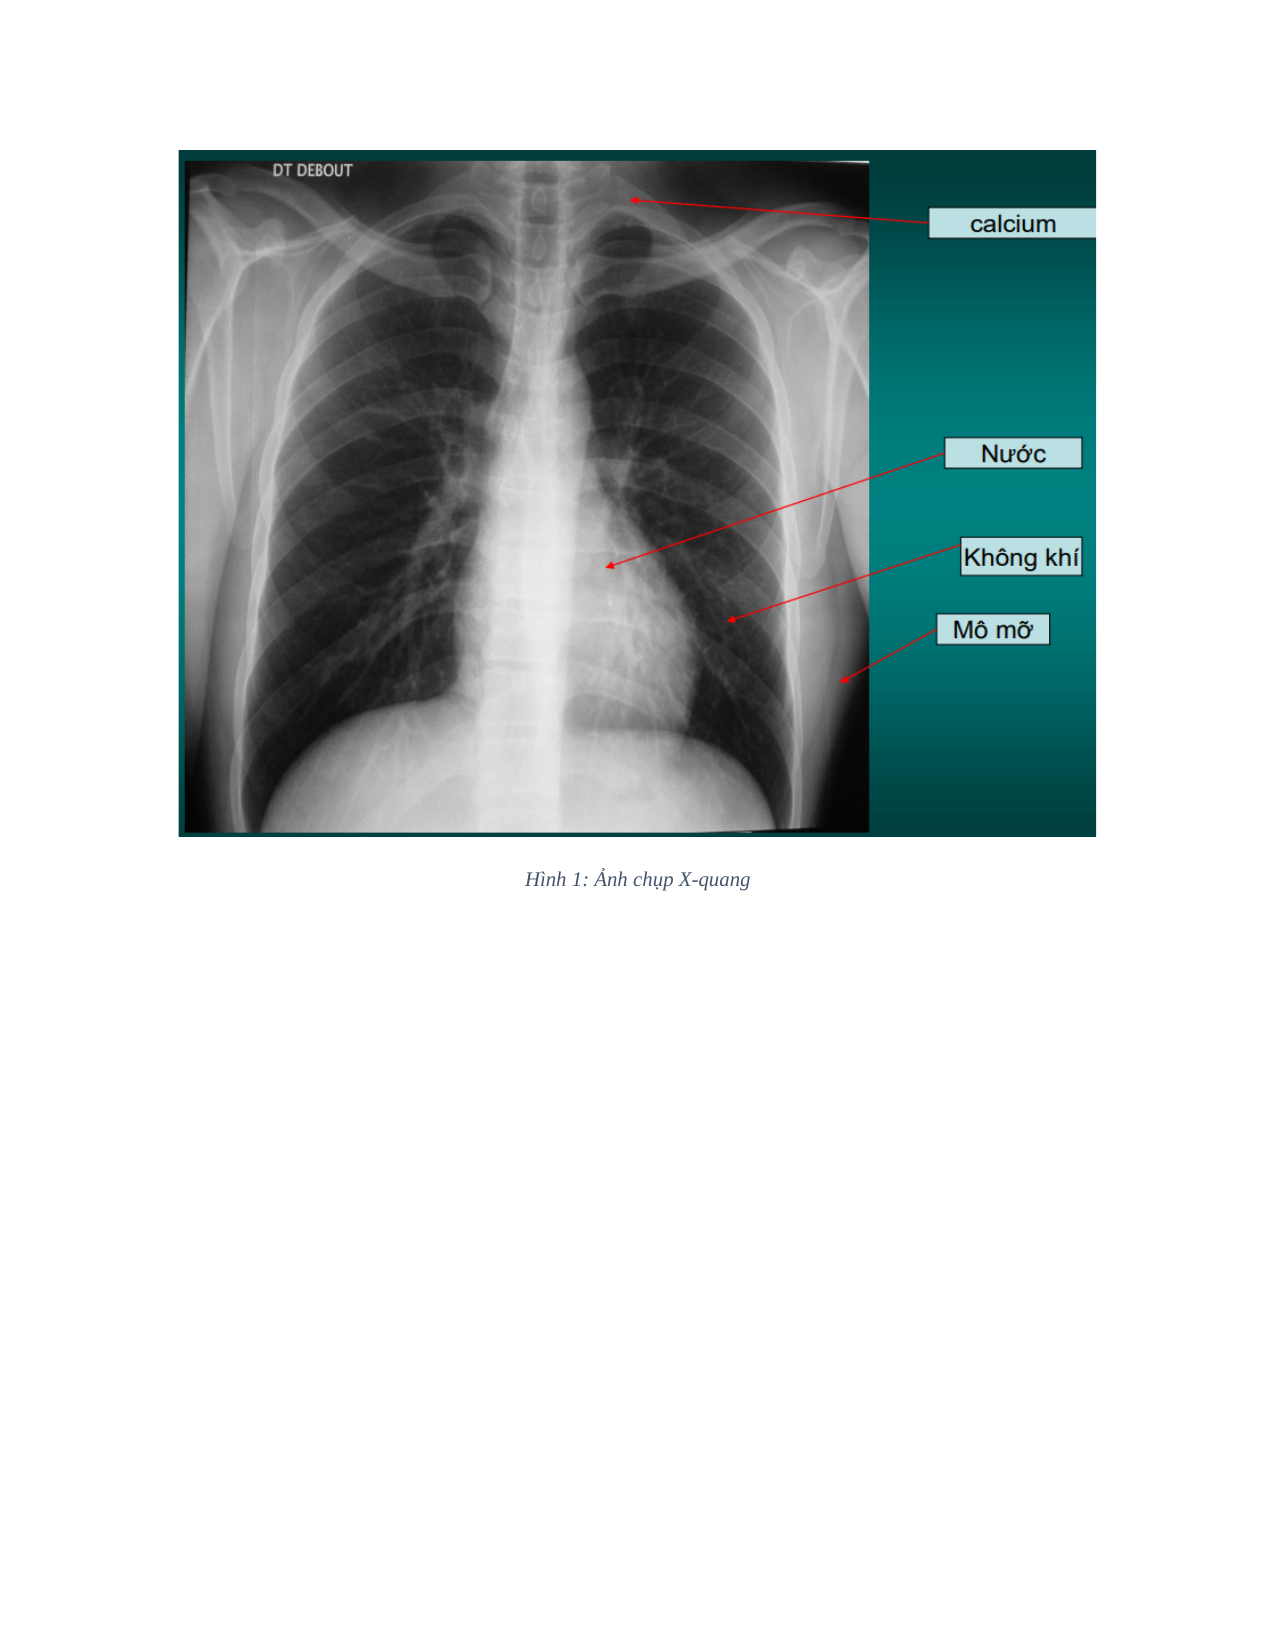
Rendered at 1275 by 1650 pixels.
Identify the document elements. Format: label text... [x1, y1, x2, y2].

picture [178, 150, 1097, 837]
text Hình 1: Ảnh chụp X-quang [150, 867, 1125, 891]
